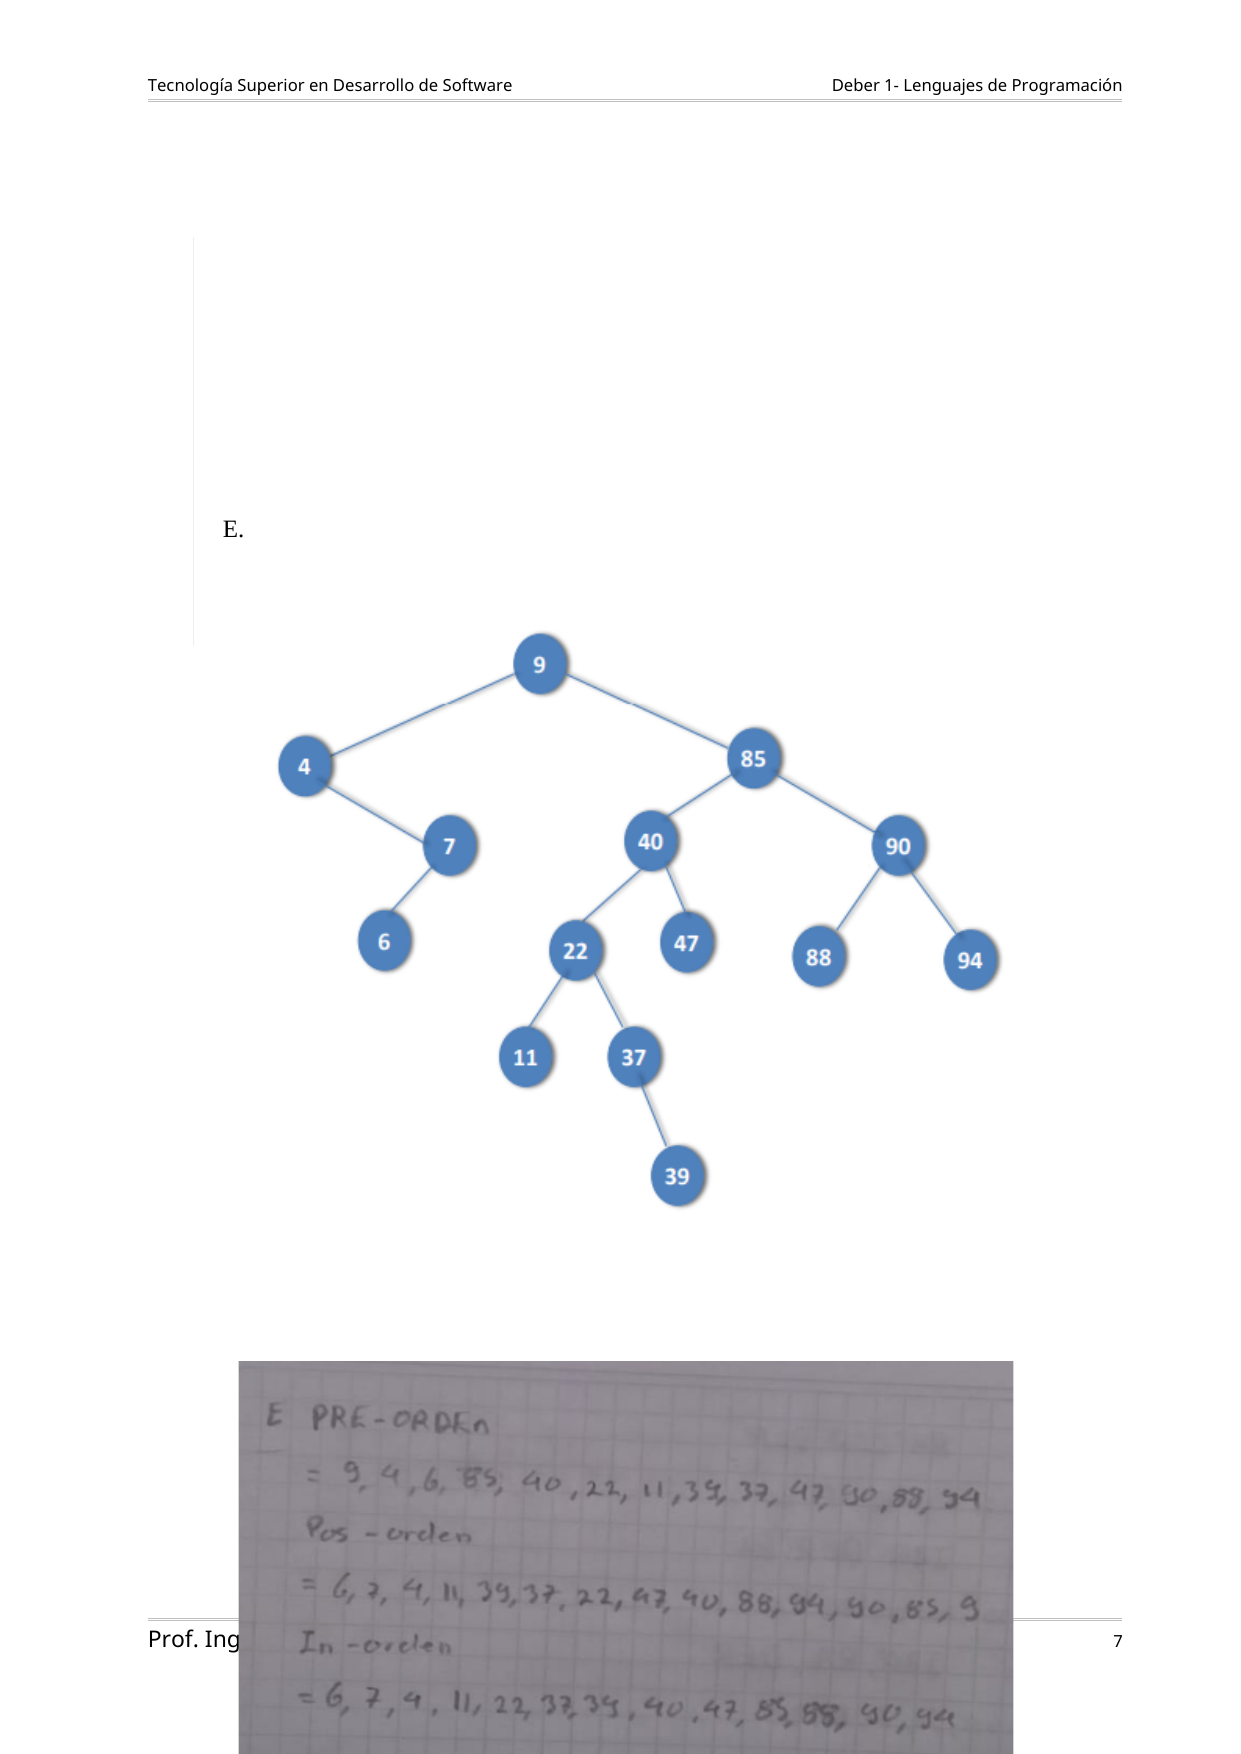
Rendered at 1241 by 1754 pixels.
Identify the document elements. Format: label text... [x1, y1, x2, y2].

picture [257, 626, 1014, 1219]
list E. [223, 514, 1122, 543]
picture [238, 1361, 1014, 1754]
